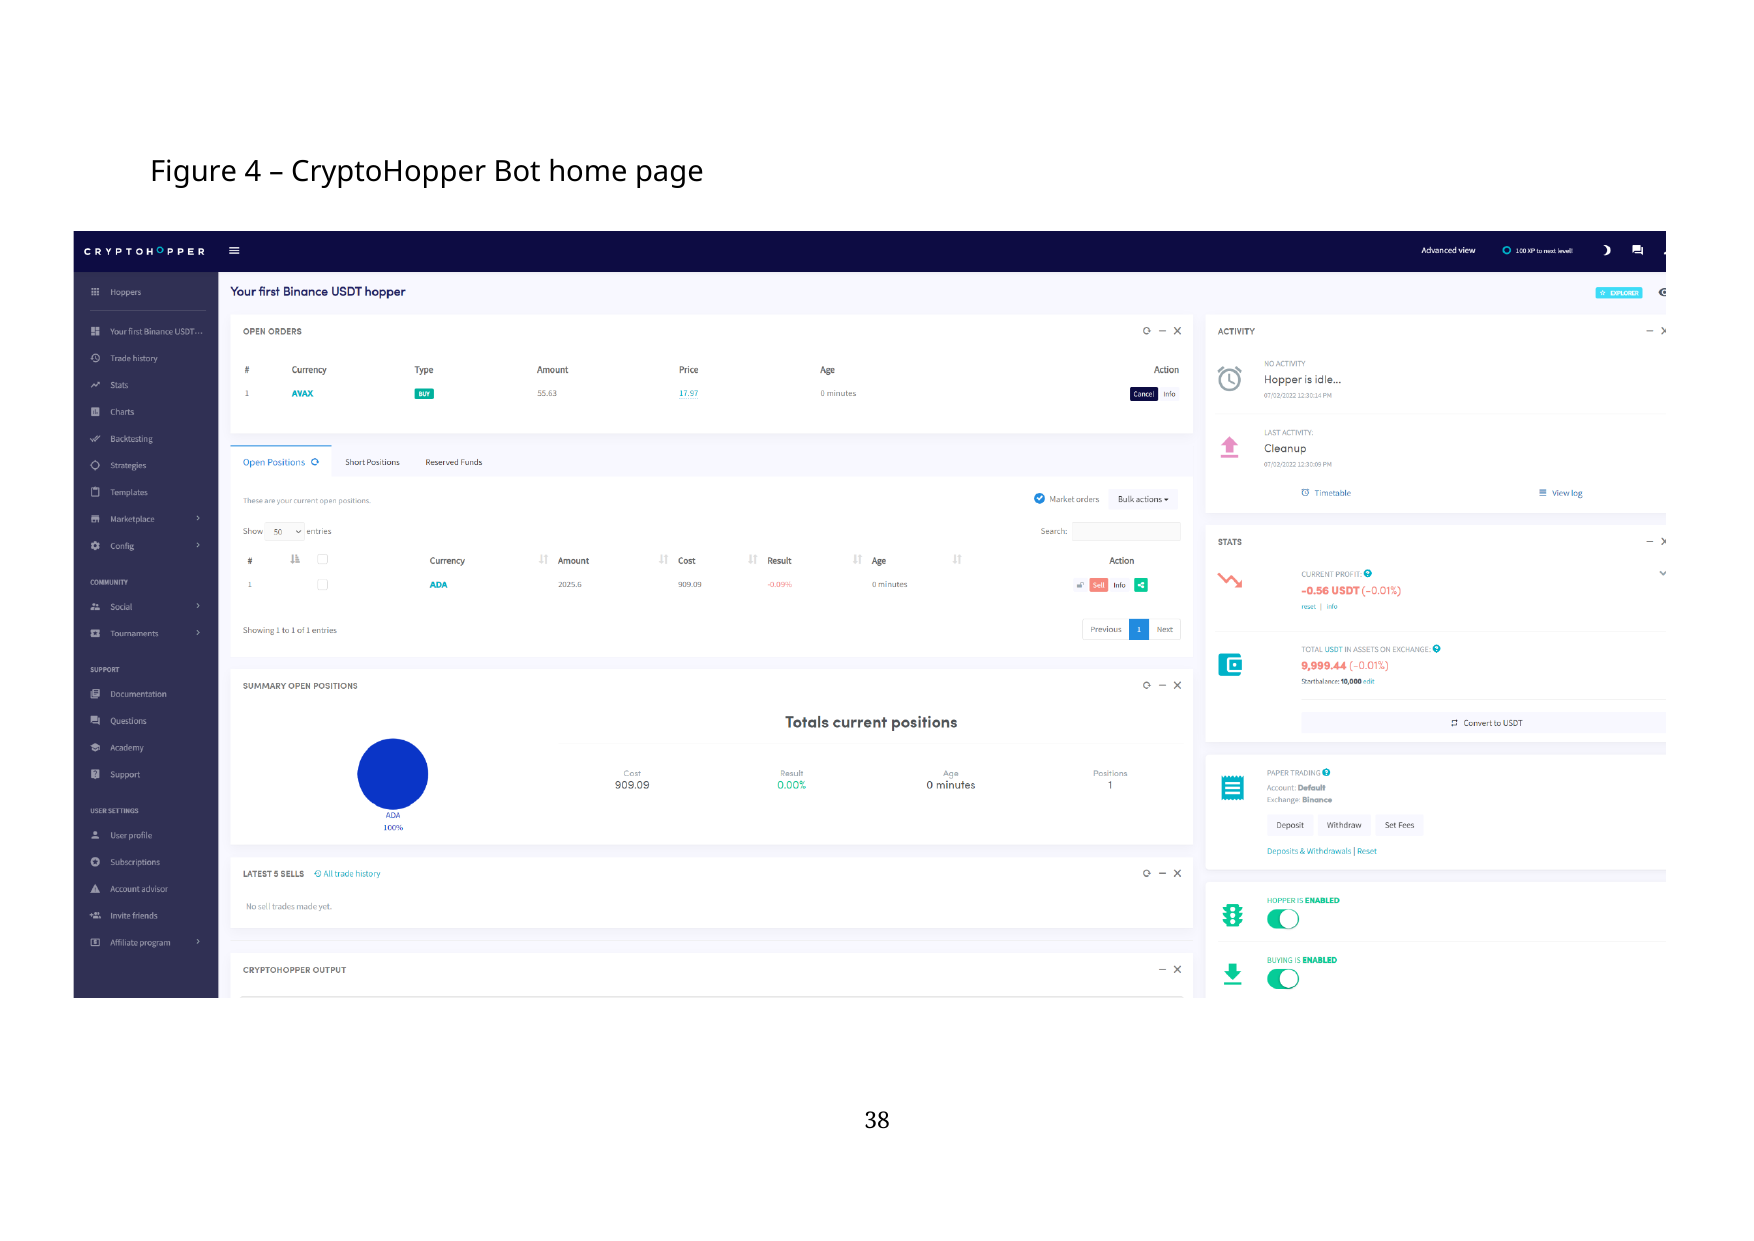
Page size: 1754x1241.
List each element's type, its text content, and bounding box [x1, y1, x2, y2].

text Figure 4 – CryptoHopper Bot home page [150, 150, 1604, 190]
picture [72, 231, 1664, 997]
